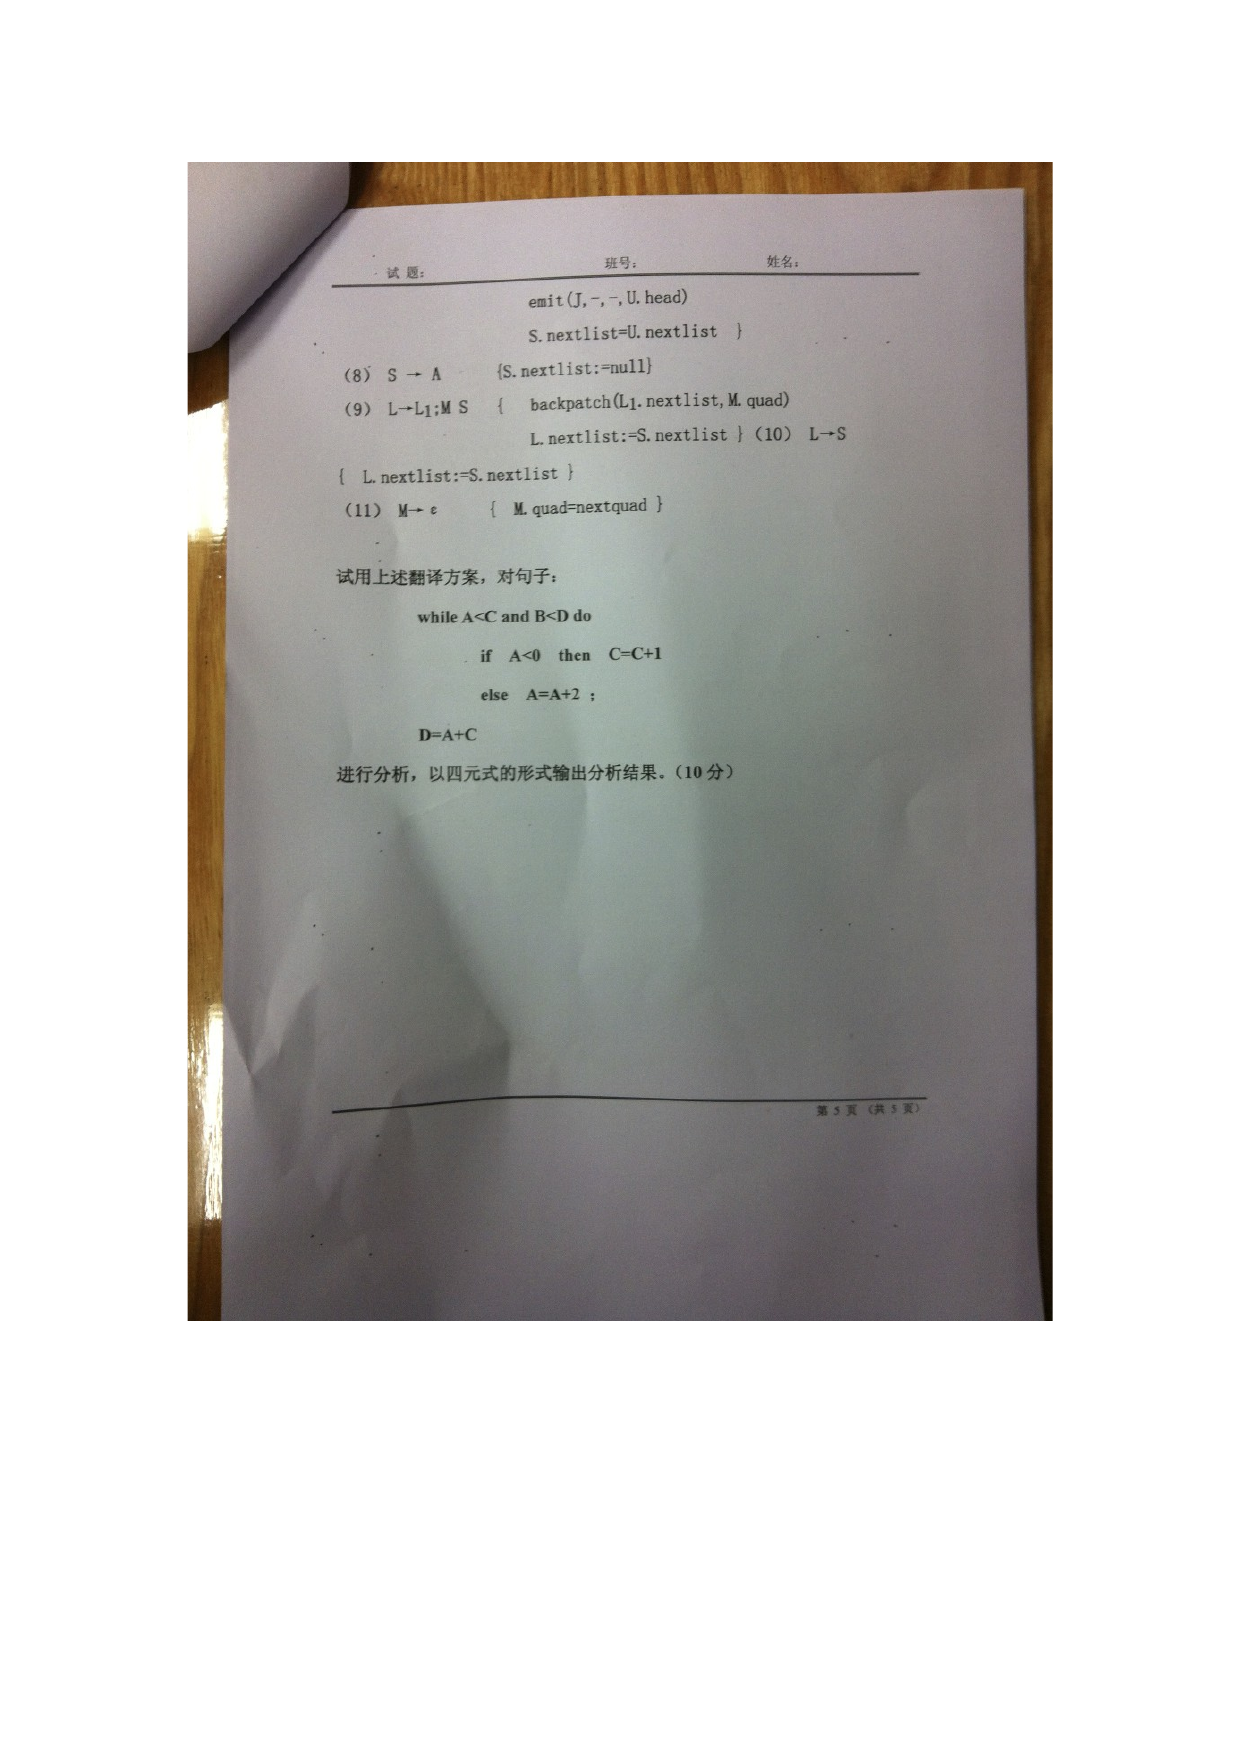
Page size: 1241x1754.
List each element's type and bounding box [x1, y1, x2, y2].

picture [187, 162, 1053, 1321]
